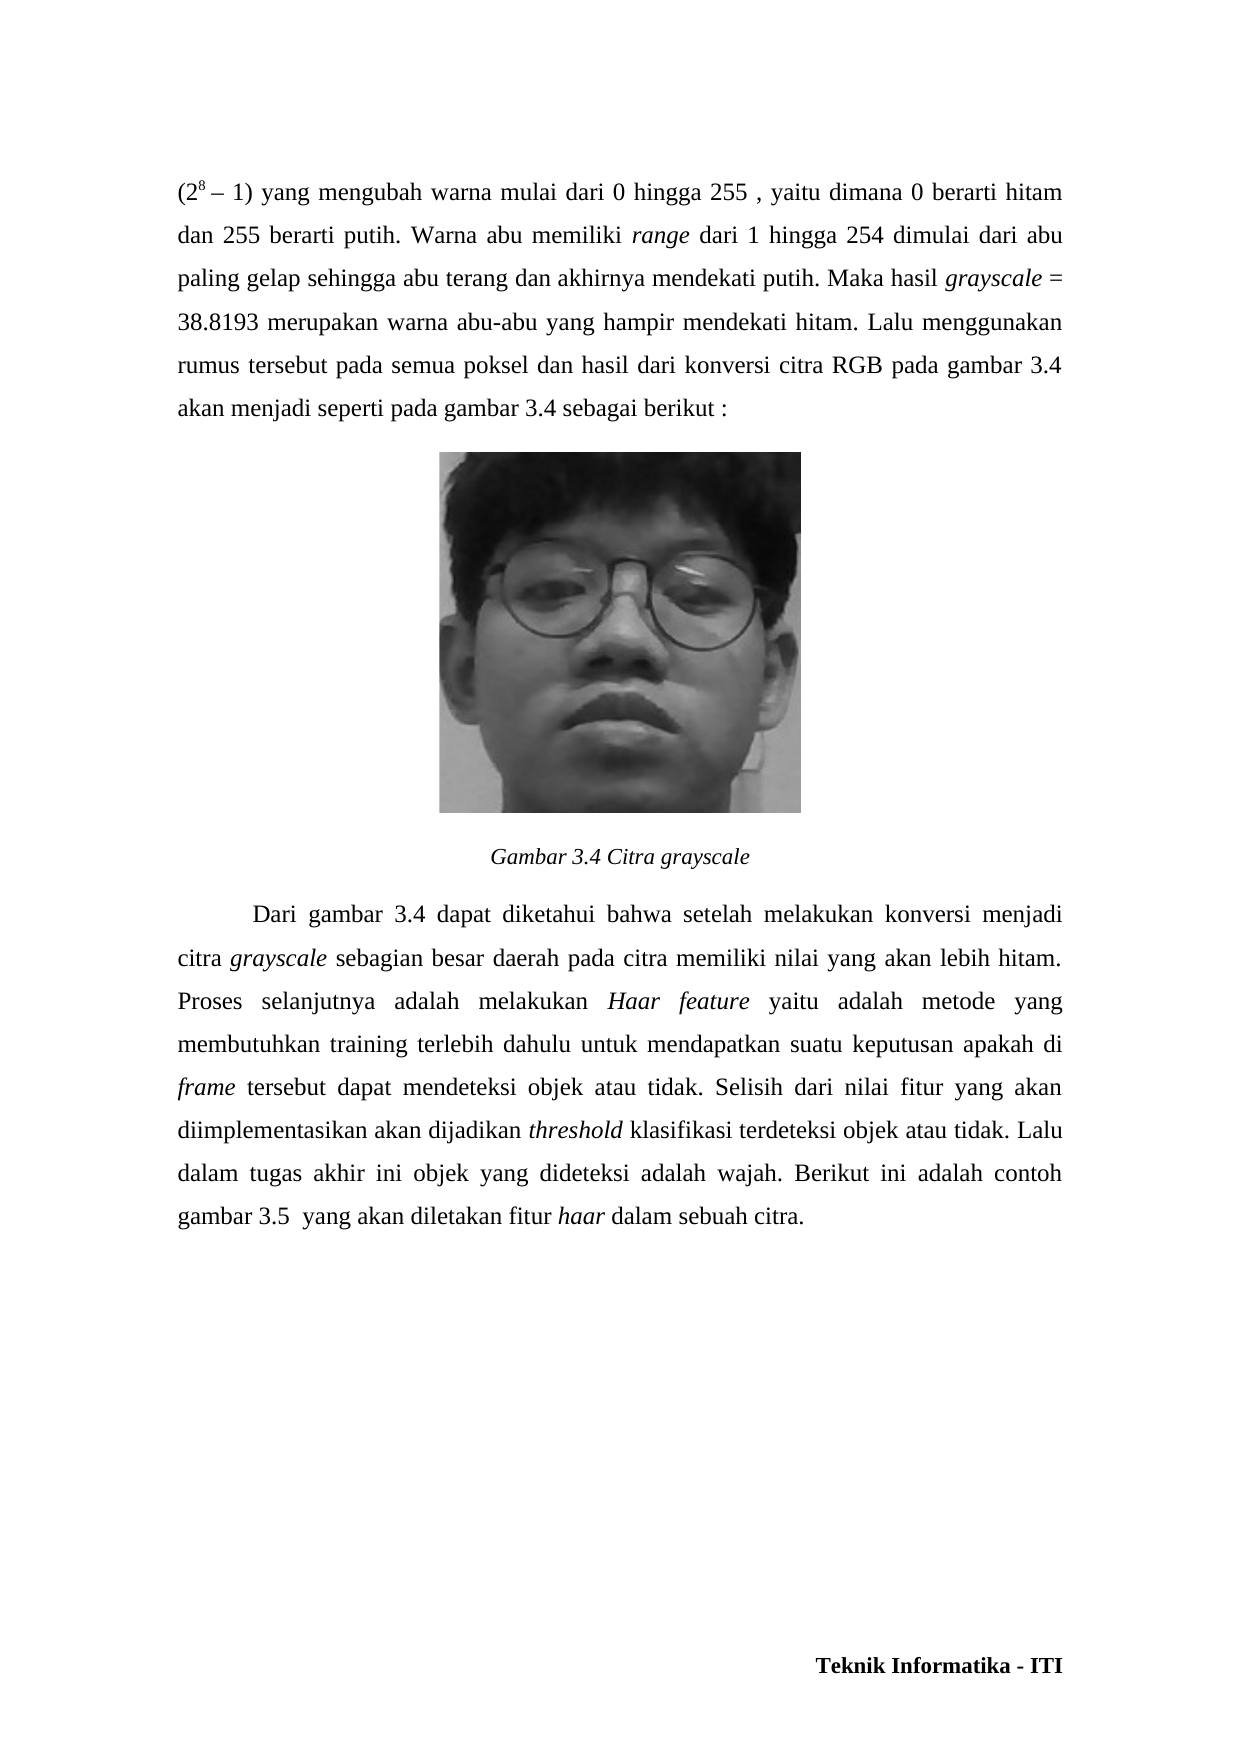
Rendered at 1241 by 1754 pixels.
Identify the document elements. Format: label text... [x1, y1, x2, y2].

text (28 – 1) yang mengubah warna mulai dari 0 hingga 255 , yaitu dimana 0 berarti hitam dan 255 berarti putih. Warna abu memiliki range dari 1 hingga 254 dimulai dari abu paling gelap sehingga abu terang dan akhirnya mendekati putih. Maka hasil grayscale = 38.8193 merupakan warna abu-abu yang hampir mendekati hitam. Lalu menggunakan rumus tersebut pada semua poksel dan hasil dari konversi citra RGB pada gambar 3.4 akan menjadi seperti pada gambar 3.4 sebagai berikut : [177, 177, 1063, 422]
picture [439, 452, 801, 813]
text Gambar 3.4 Citra grayscale [177, 843, 1063, 870]
text Dari gambar 3.4 dapat diketahui bahwa setelah melakukan konversi menjadi citra grayscale sebagian besar daerah pada citra memiliki nilai yang akan lebih hitam. Proses selanjutnya adalah melakukan Haar feature yaitu adalah metode yang membutuhkan training terlebih dahulu untuk mendapatkan suatu keputusan apakah di frame tersebut dapat mendeteksi objek atau tidak. Selisih dari nilai fitur yang akan diimplementasikan akan dijadikan threshold klasifikasi terdeteksi objek atau tidak. Lalu dalam tugas akhir ini objek yang dideteksi adalah wajah. Berikut ini adalah contoh gambar 3.5 yang akan diletakan fitur haar dalam sebuah citra. [177, 899, 1063, 1230]
